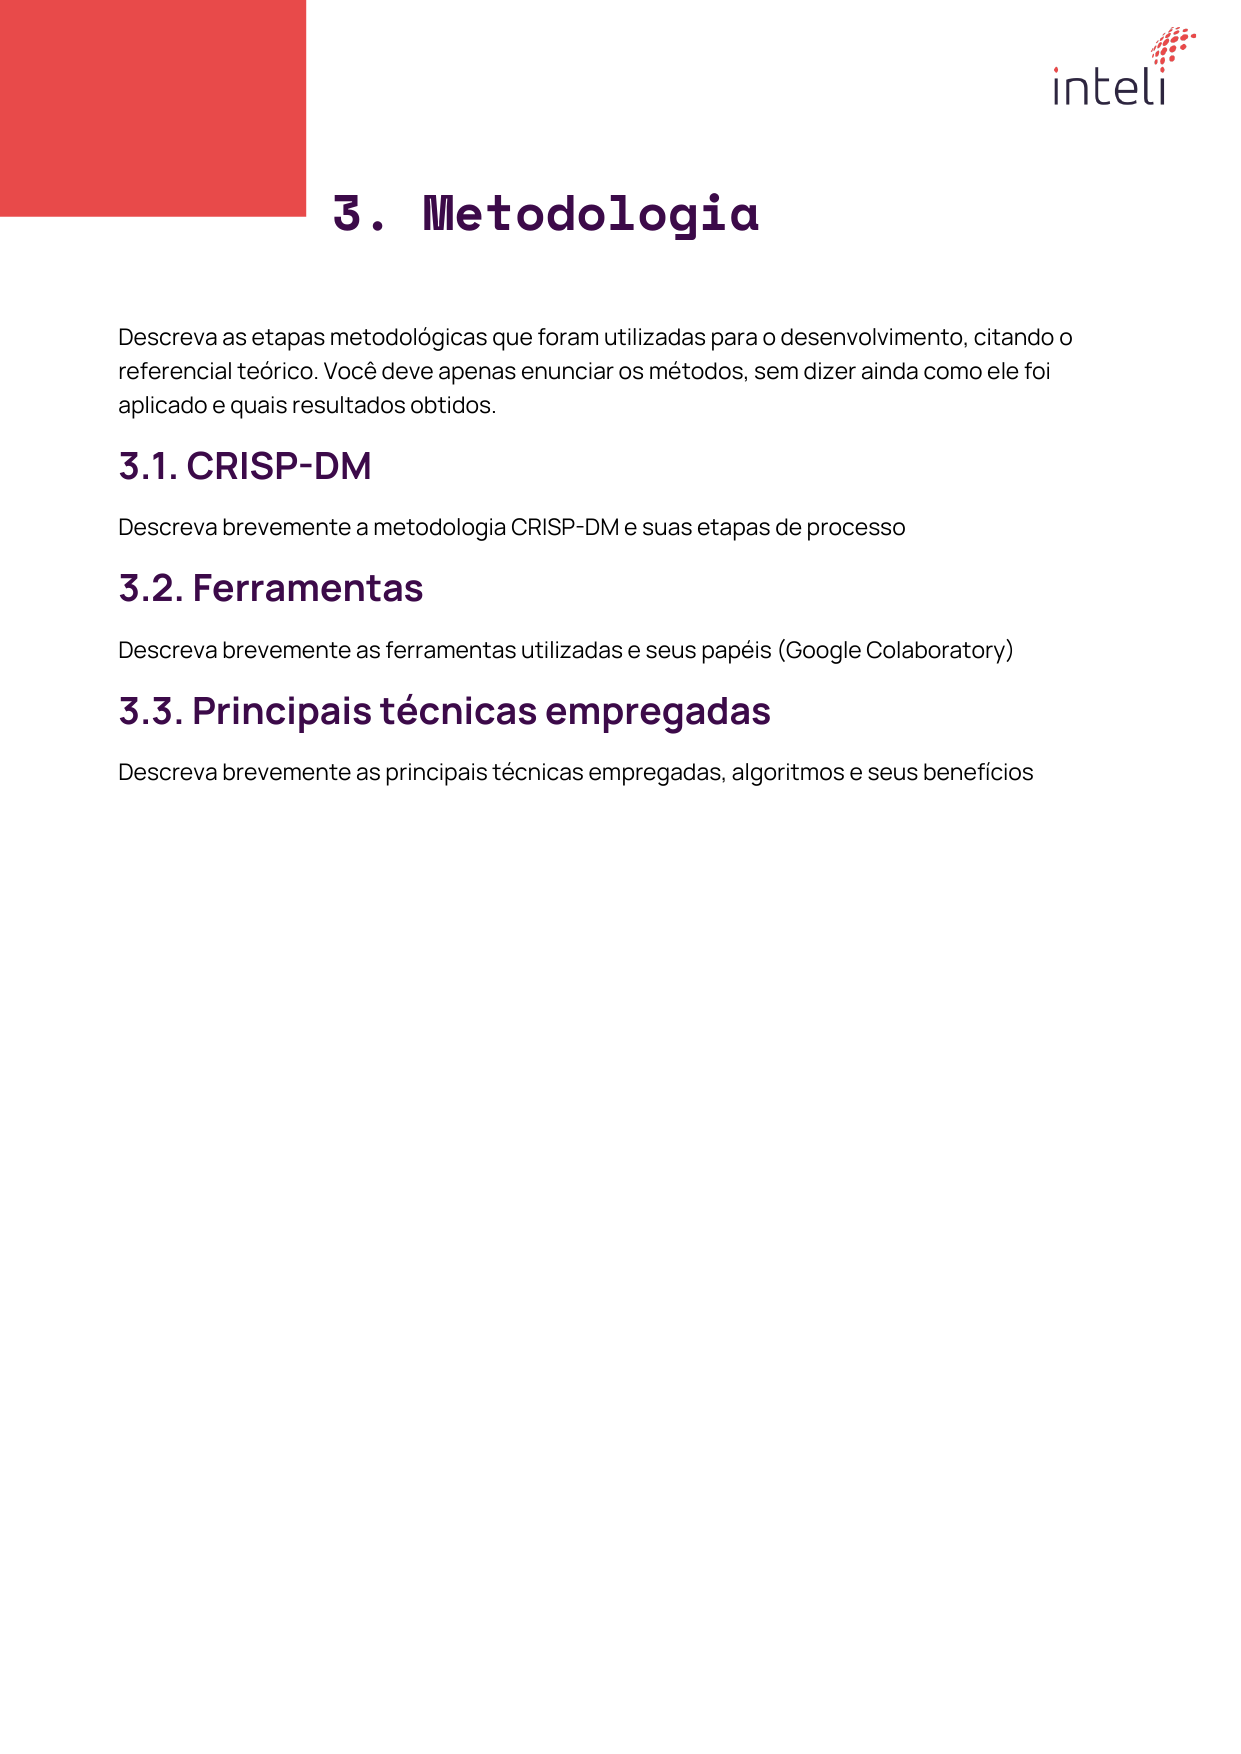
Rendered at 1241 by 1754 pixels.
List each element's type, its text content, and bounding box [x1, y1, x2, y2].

text Descreva brevemente as ferramentas utilizadas e seus papéis (Google Colaboratory) [118, 634, 1122, 665]
picture [0, 0, 307, 217]
text Descreva brevemente a metodologia CRISP-DM e suas etapas de processo [118, 511, 1122, 543]
text 3.2. Ferramentas [118, 562, 1122, 613]
text 3. Metodologia [118, 174, 1122, 248]
text 3.1. CRISP-DM [118, 439, 1122, 491]
text Descreva as etapas metodológicas que foram utilizadas para o desenvolvimento, citando o referencial teórico. Você deve apenas enunciar os métodos, sem dizer ainda como ele foi aplicado e quais resultados obtidos. [118, 321, 1122, 420]
text Descreva brevemente as principais técnicas empregadas, algoritmos e seus benefícios [118, 756, 1122, 788]
text 3.3. Principais técnicas empregadas [118, 684, 1122, 736]
picture [1054, 27, 1197, 105]
